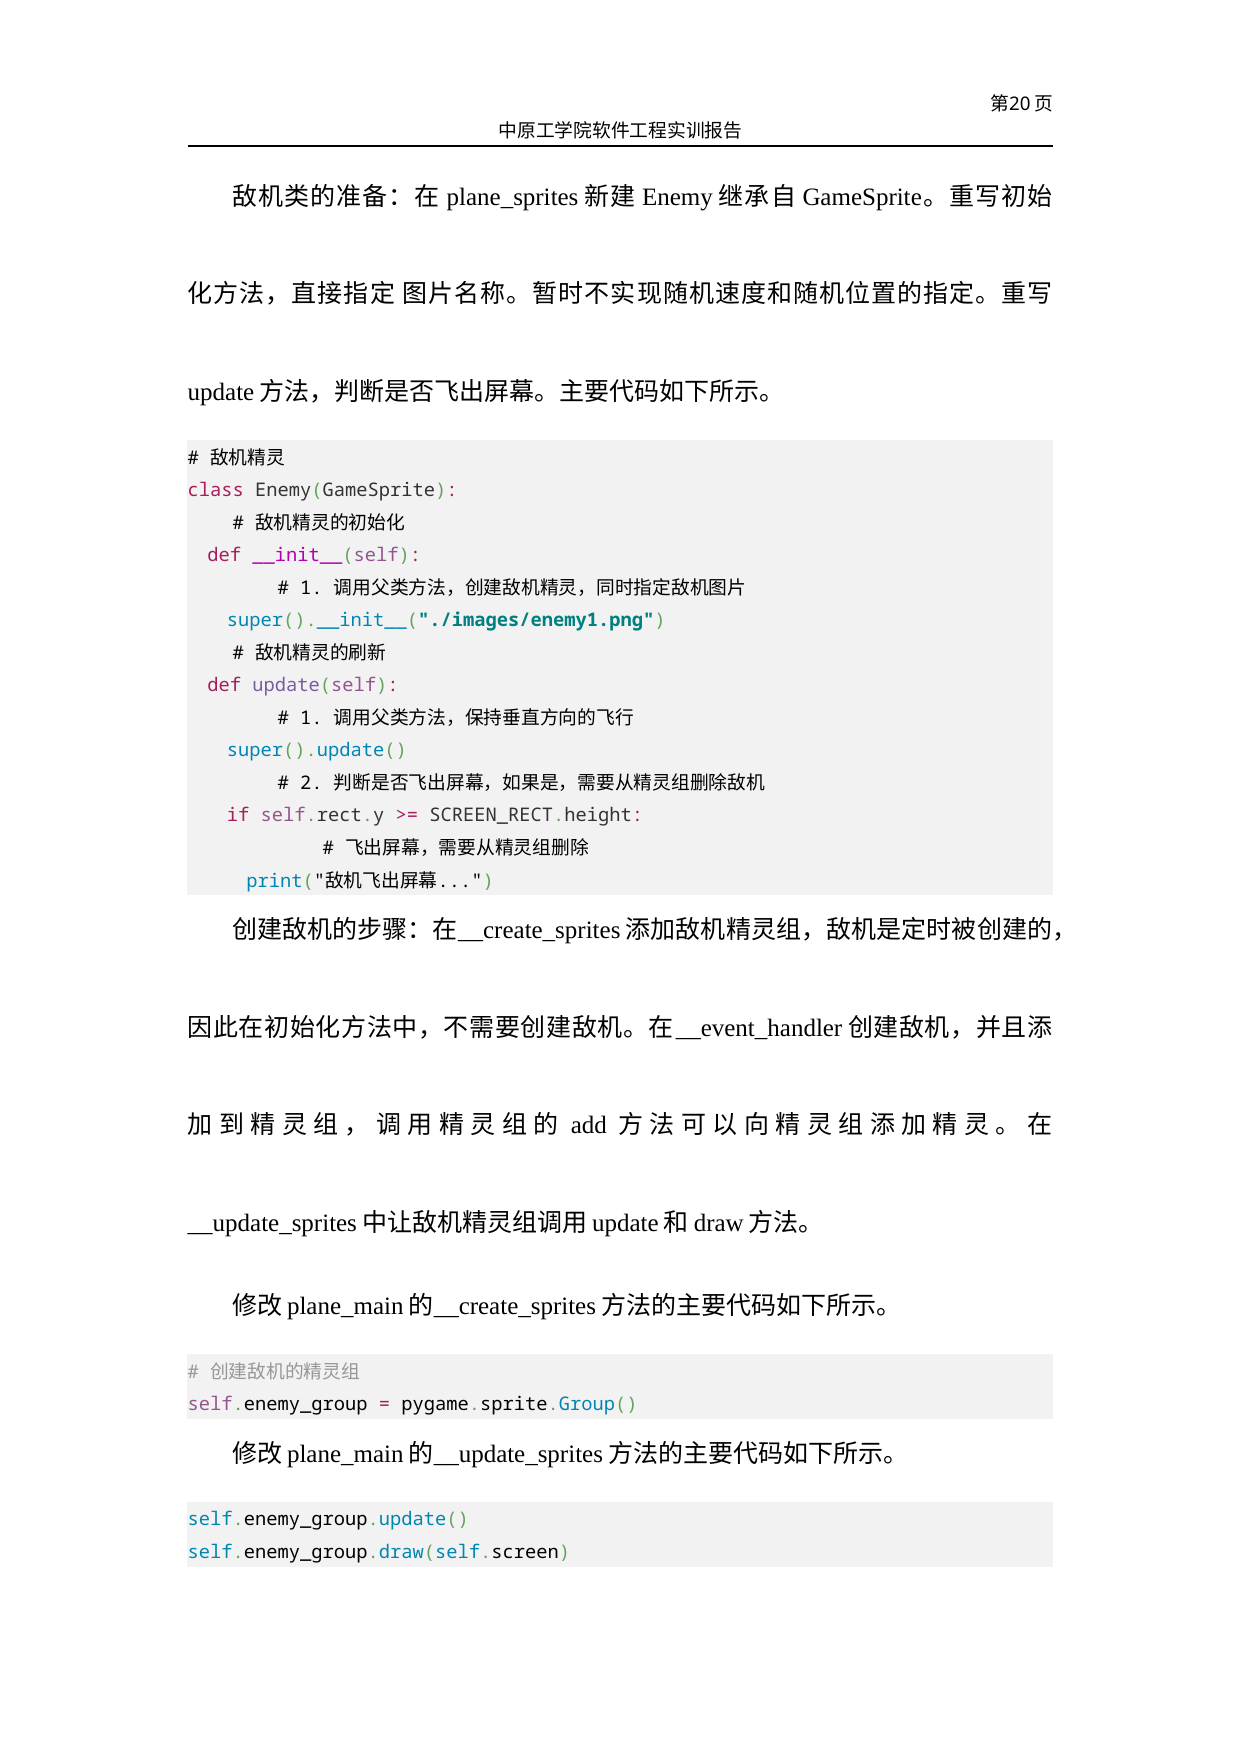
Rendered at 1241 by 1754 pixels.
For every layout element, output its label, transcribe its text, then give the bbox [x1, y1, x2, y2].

text # 创建敌机的精灵组 self.enemy_group = pygame.sprite.Group() [187, 1354, 1053, 1419]
text 修改plane_main的__update_sprites方法的主要代码如下所示。 [187, 1419, 1053, 1484]
text self.enemy_group.update() self.enemy_group.draw(self.screen) [187, 1502, 1053, 1567]
text # 敌机精灵 class Enemy(GameSprite): # 敌机精灵的初始化 def __init__(self): # 1. 调用父类方法，创建敌机精灵，同时指定敌机图片 super().__init__("./images/enemy1.png") # 敌机精灵的刷新 def update(self): # 1. 调用父类方法，保持垂直方向的飞行 super().update() # 2. 判断是否飞出屏幕，如果是，需要从精灵组删除敌机 if self.rect.y >= SCREEN_RECT.height: # 飞出屏幕，需要从精灵组删除 print("敌机飞出屏幕...") [187, 440, 1053, 895]
text 修改plane_main的__create_sprites方法的主要代码如下所示。 [187, 1271, 1053, 1336]
text 敌机类的准备：在plane_sprites新建Enemy继承自GameSprite。重写初始化方法，直接指定 图片名称。暂时不实现随机速度和随机位置的指定。重写update方法，判断是否飞出屏幕。主要代码如下所示。 [187, 162, 1053, 422]
text 创建敌机的步骤：在__create_sprites添加敌机精灵组，敌机是定时被创建的，因此在初始化方法中，不需要创建敌机。在__event_handler创建敌机，并且添加到精灵组，调用精灵组的add方法可以向精灵组添加精灵。在__update_sprites中让敌机精灵组调用update和draw方法。 [187, 895, 1053, 1253]
